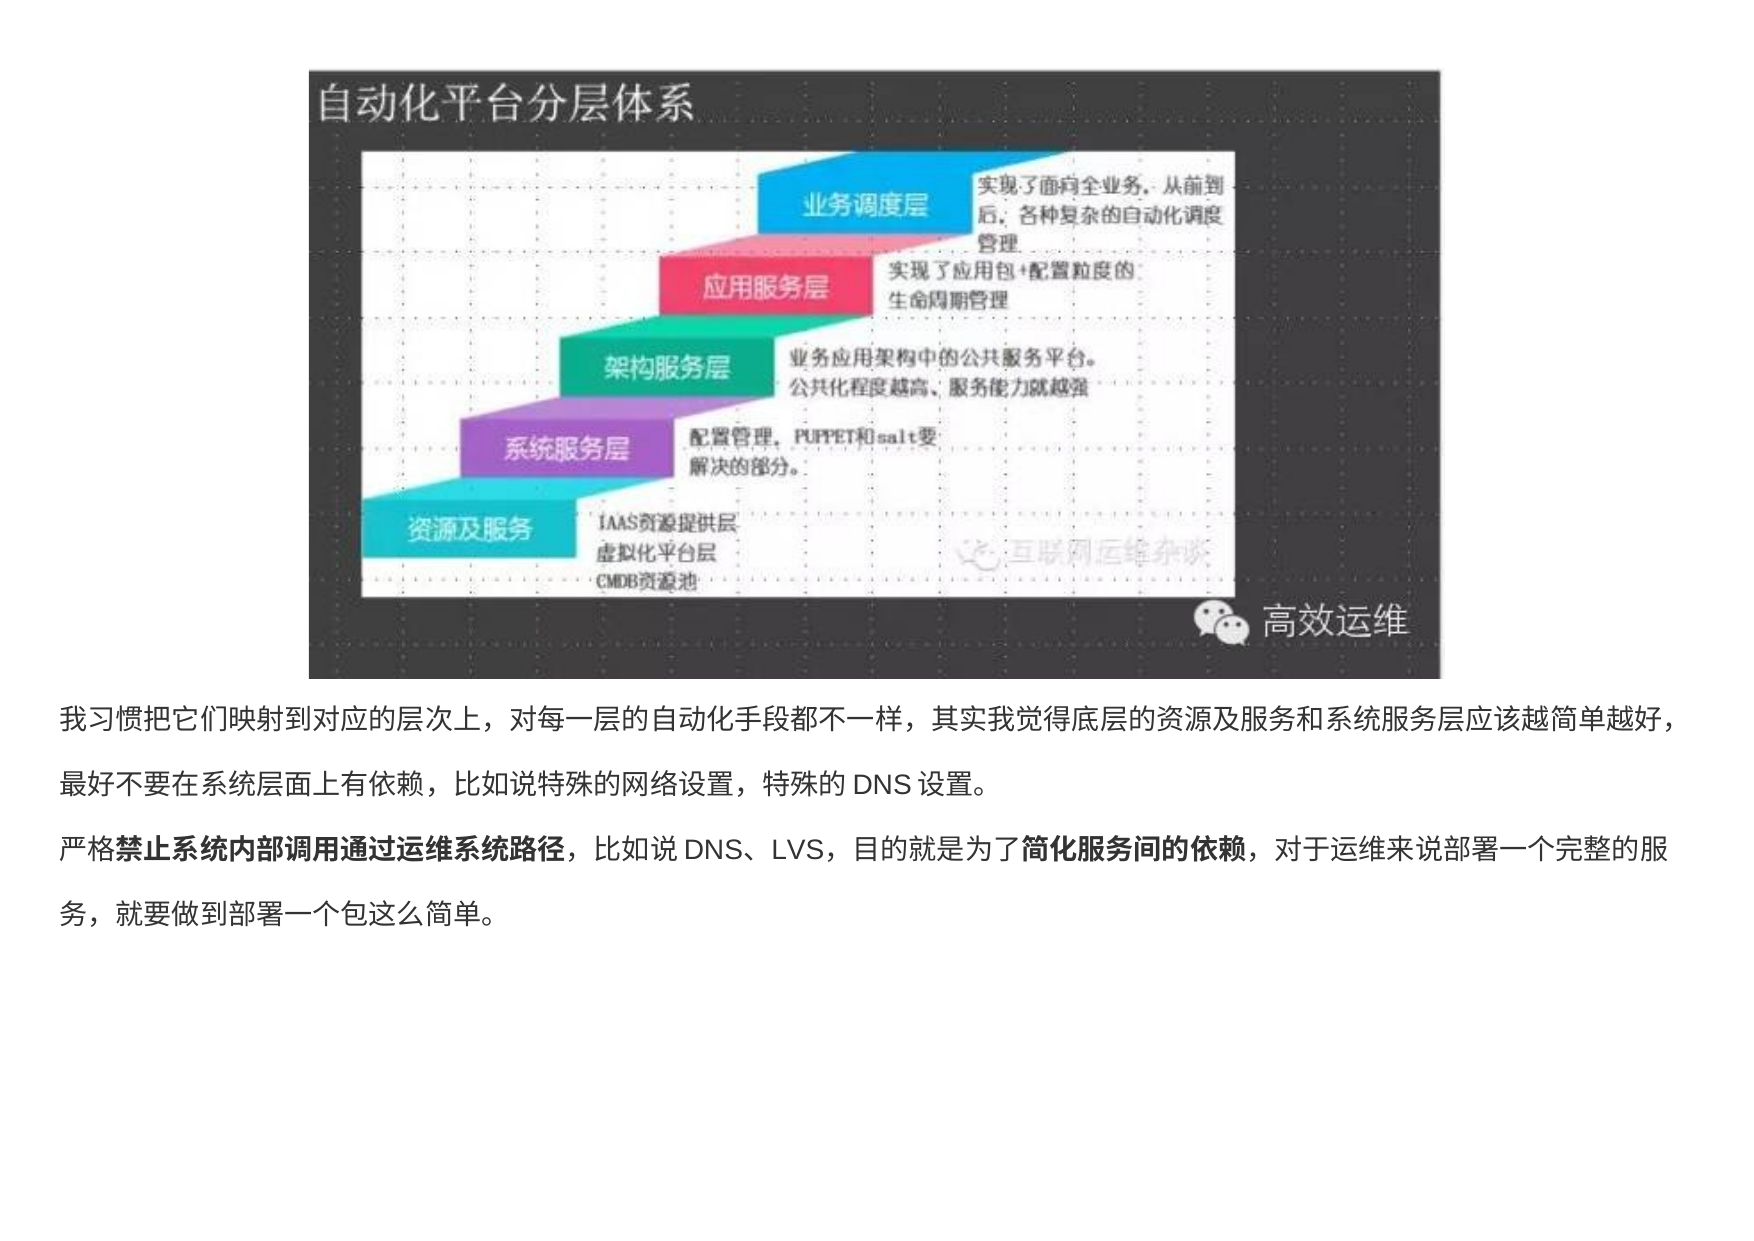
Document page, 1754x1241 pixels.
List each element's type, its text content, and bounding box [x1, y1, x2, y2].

text 严格禁止系统内部调用通过运维系统路径，比如说DNS、LVS，目的就是为了简化服务间的依赖，对于运维来说部署一个完整的服务，就要做到部署一个包这么简单。 [59, 815, 1695, 945]
text 我习惯把它们映射到对应的层次上，对每一层的自动化手段都不一样，其实我觉得底层的资源及服务和系统服务层应该越简单越好，最好不要在系统层面上有依赖，比如说特殊的网络设置，特殊的DNS设置。 [59, 685, 1695, 815]
picture [308, 67, 1445, 679]
